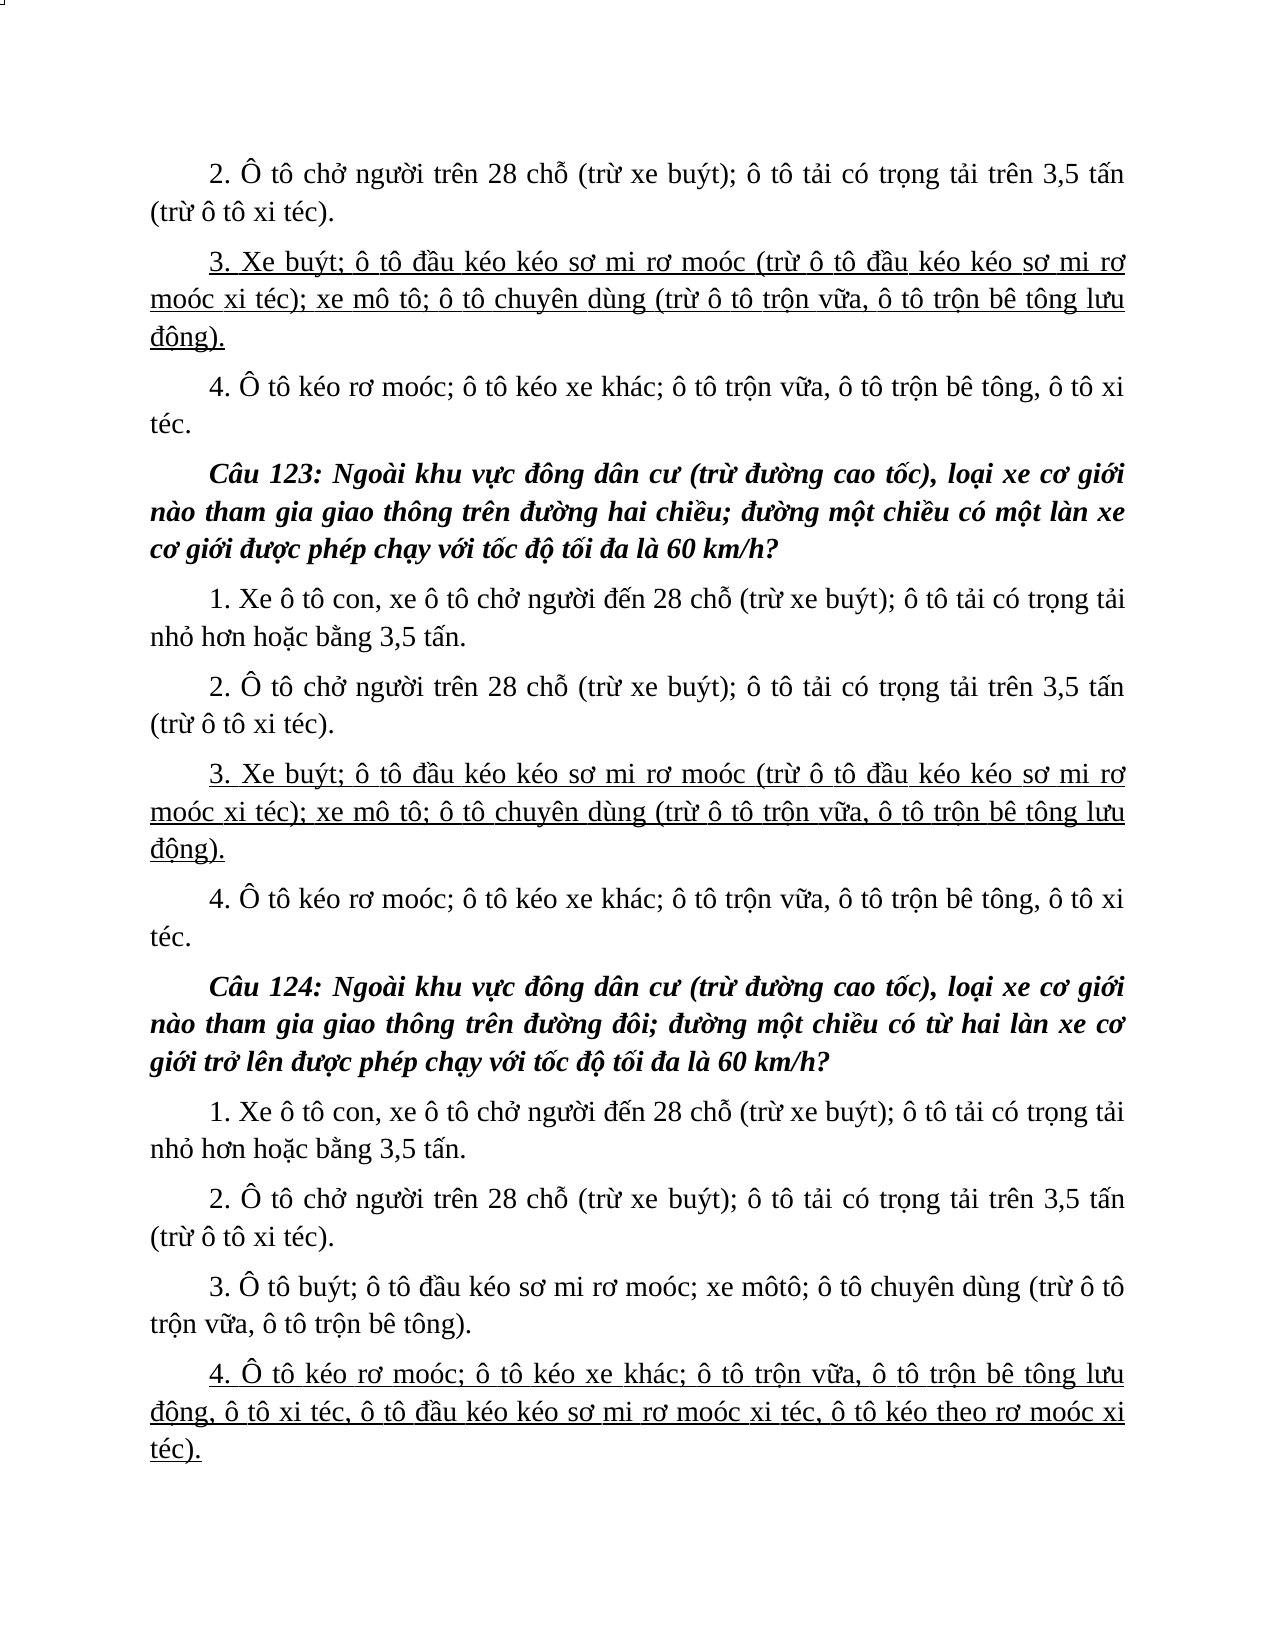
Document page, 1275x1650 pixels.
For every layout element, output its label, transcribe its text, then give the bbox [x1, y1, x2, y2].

text 4. Ô tô kéo rơ moóc; ô tô kéo xe khác; ô tô trộn vữa, ô tô trộn bê tông, ô tô xi téc. [150, 366, 1128, 441]
text 4. Ô tô kéo rơ moóc; ô tô kéo xe khác; ô tô trộn vữa, ô tô trộn bê tông lưu động, ô tô xi téc, ô tô đầu kéo kéo sơ mi rơ moóc xi téc, ô tô kéo theo rơ moóc xi téc). [150, 1354, 1129, 1466]
text 2. Ô tô chở người trên 28 chỗ (trừ xe buýt); ô tô tải có trọng tải trên 3,5 tấn (trừ ô tô xi téc). [150, 666, 1264, 741]
text 3. Xe buýt; ô tô đầu kéo kéo sơ mi rơ moóc (trừ ô tô đầu kéo kéo sơ mi rơ moóc xi téc); xe mô tô; ô tô chuyên dùng (trừ ô tô trộn vữa, ô tô trộn bê tông lưu động). [150, 754, 1264, 866]
text Câu 123: Ngoài khu vực đông dân cư (trừ đường cao tốc), loại xe cơ giới nào tham gia giao thông trên đường hai chiều; đường một chiều có một làn xe cơ giới được phép chạy với tốc độ tối đa là 60 km/h? [150, 454, 1264, 566]
text 1. Xe ô tô con, xe ô tô chở người đến 28 chỗ (trừ xe buýt); ô tô tải có trọng tải nhỏ hơn hoặc bằng 3,5 tấn. [150, 579, 1264, 654]
text 3. Ô tô buýt; ô tô đầu kéo sơ mi rơ moóc; xe môtô; ô tô chuyên dùng (trừ ô tô trộn vữa, ô tô trộn bê tông). [150, 1266, 1264, 1341]
text 2. Ô tô chở người trên 28 chỗ (trừ xe buýt); ô tô tải có trọng tải trên 3,5 tấn (trừ ô tô xi téc). [150, 1179, 1264, 1254]
text Câu 124: Ngoài khu vực đông dân cư (trừ đường cao tốc), loại xe cơ giới nào tham gia giao thông trên đường đôi; đường một chiều có từ hai làn xe cơ giới trở lên được phép chạy với tốc độ tối đa là 60 km/h? [150, 966, 1264, 1079]
text 4. Ô tô kéo rơ moóc; ô tô kéo xe khác; ô tô trộn vữa, ô tô trộn bê tông, ô tô xi téc. [150, 879, 1128, 954]
text 3. Xe buýt; ô tô đầu kéo kéo sơ mi rơ moóc (trừ ô tô đầu kéo kéo sơ mi rơ moóc xi téc); xe mô tô; ô tô chuyên dùng (trừ ô tô trộn vữa, ô tô trộn bê tông lưu động). [150, 241, 1264, 354]
text 1. Xe ô tô con, xe ô tô chở người đến 28 chỗ (trừ xe buýt); ô tô tải có trọng tải nhỏ hơn hoặc bằng 3,5 tấn. [150, 1091, 1264, 1166]
text 2. Ô tô chở người trên 28 chỗ (trừ xe buýt); ô tô tải có trọng tải trên 3,5 tấn (trừ ô tô xi téc). [150, 154, 1128, 229]
